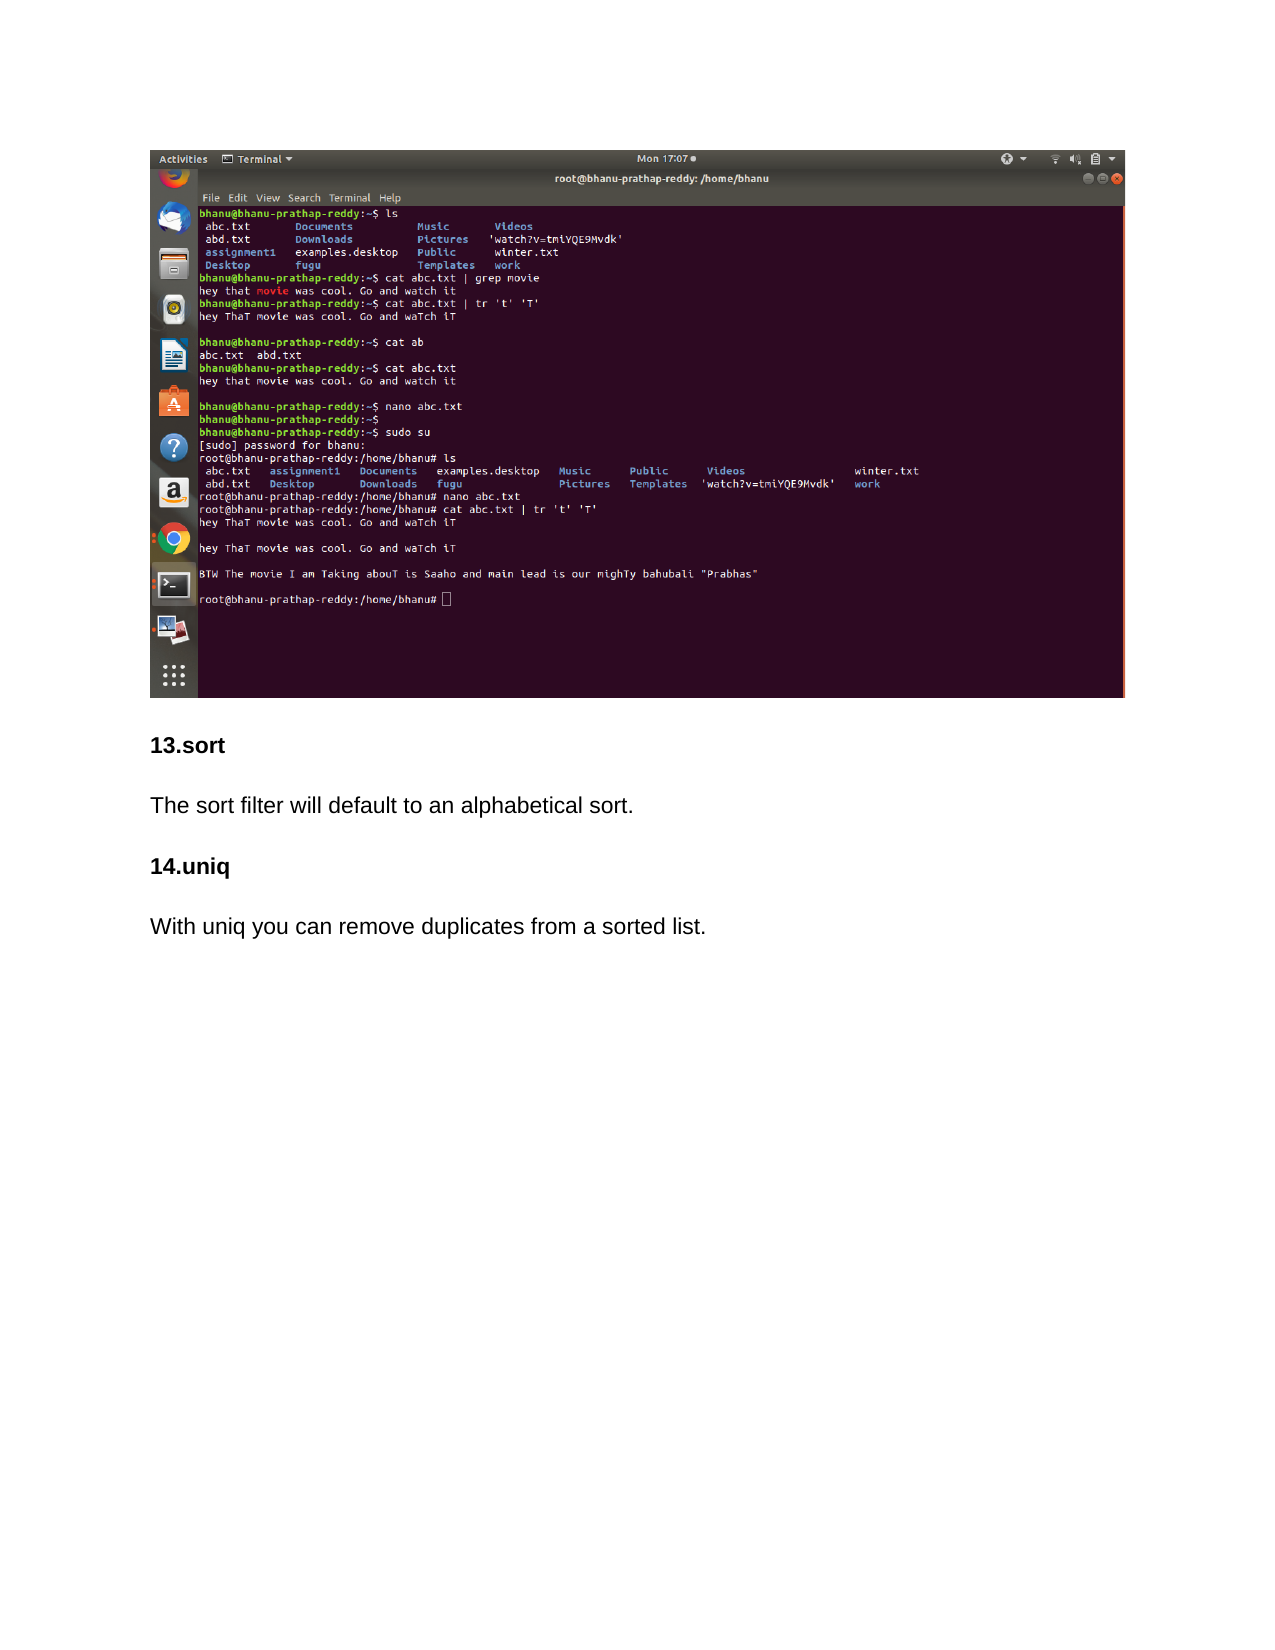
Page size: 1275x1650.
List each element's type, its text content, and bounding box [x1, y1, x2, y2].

text The sort filter will default to an alphabetical sort. [150, 792, 1125, 819]
text 13.sort [150, 732, 1125, 758]
picture [150, 150, 1125, 698]
text With uniq you can remove duplicates from a sorted list. [150, 913, 1125, 939]
text 14.uniq [150, 853, 1125, 879]
